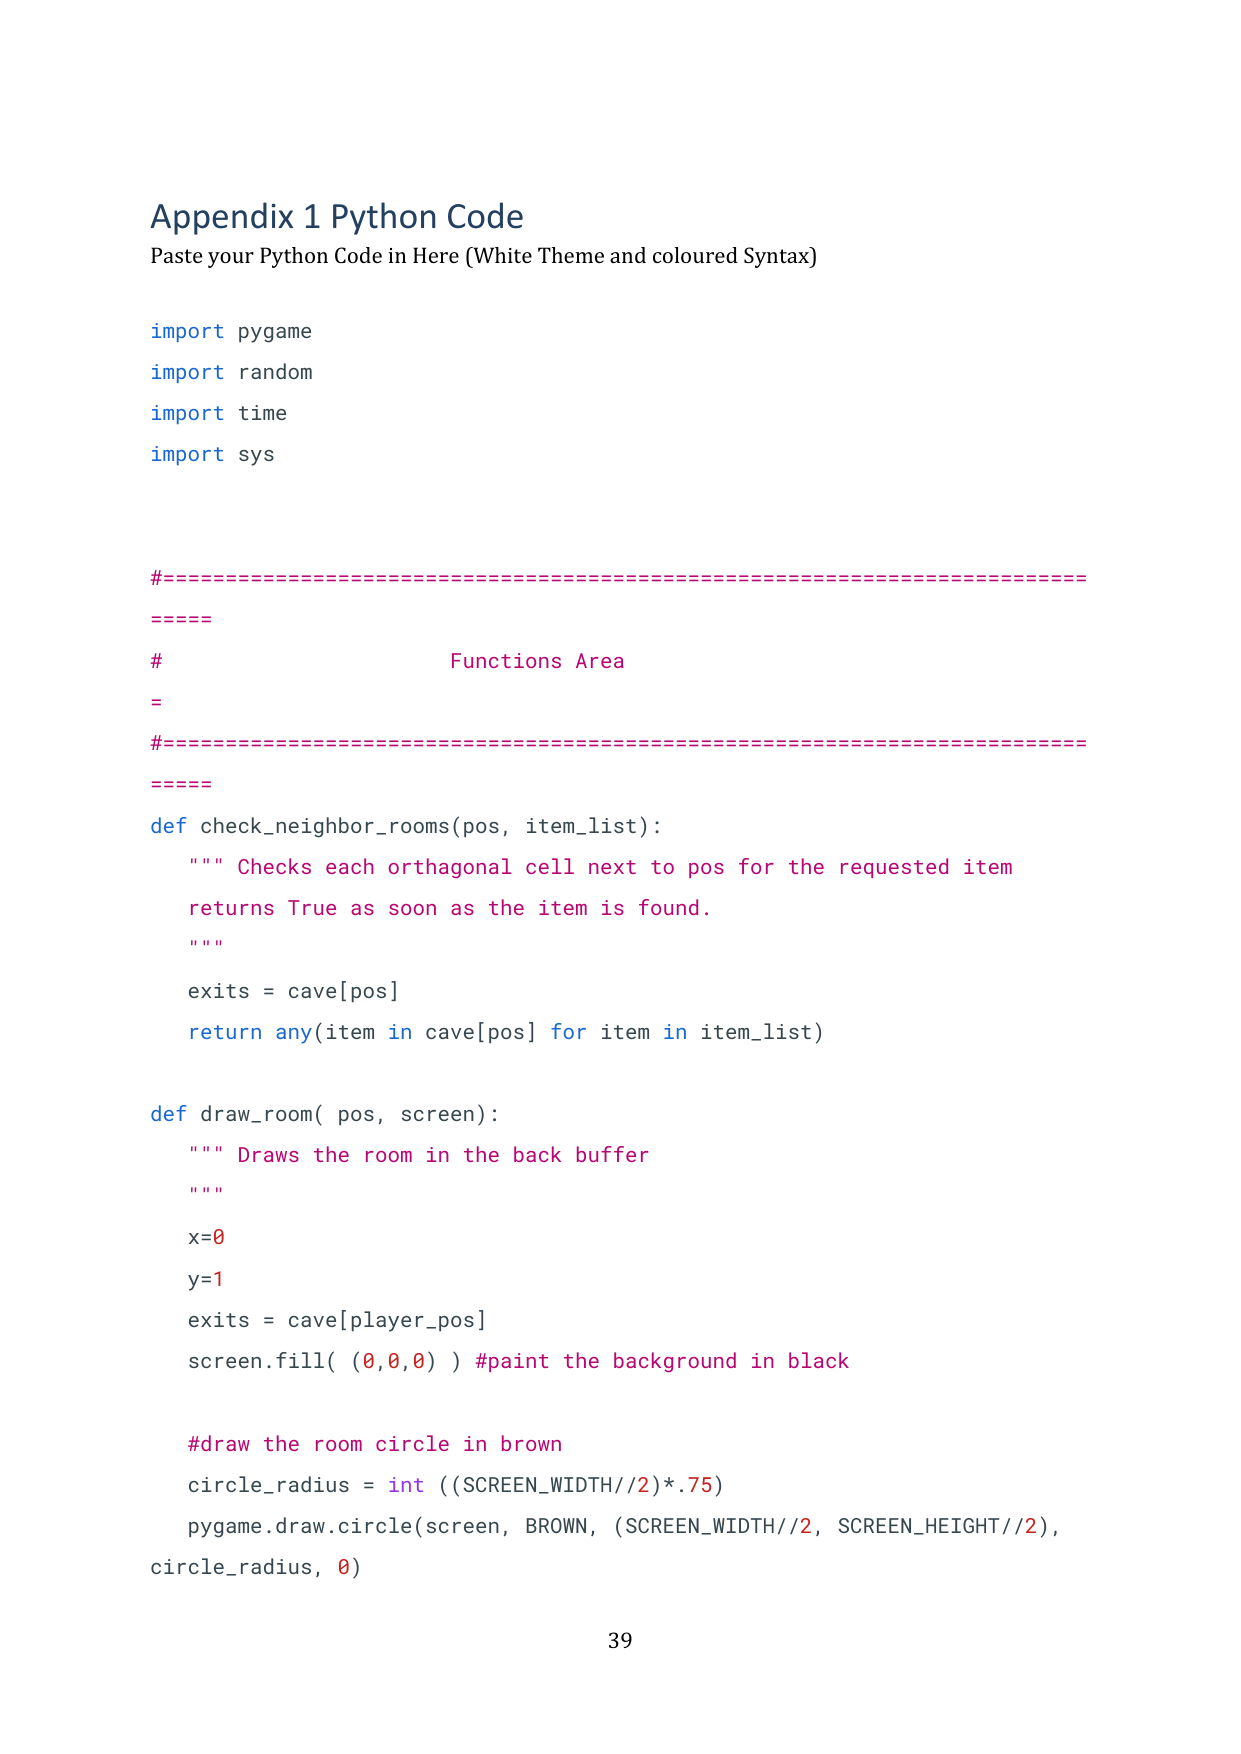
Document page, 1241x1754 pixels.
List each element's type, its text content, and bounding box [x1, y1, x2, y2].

text # Functions Area = [150, 646, 1090, 715]
text exits = cave[pos] [150, 976, 1090, 1004]
text """ [150, 1182, 1090, 1209]
text return any(item in cave[pos] for item in item_list) [150, 1017, 1090, 1045]
text import sys [150, 440, 1090, 467]
text y=1 [150, 1264, 1090, 1292]
text import pygame [150, 316, 1090, 344]
text Paste your Python Code in Here (White Theme and coloured Syntax) [150, 242, 1090, 268]
text #=============================================================================== [150, 729, 1090, 797]
text circle_radius = int ((SCREEN_WIDTH//2)*.75) [150, 1470, 1090, 1498]
text def draw_room( pos, screen): [150, 1099, 1090, 1127]
text import random [150, 357, 1090, 385]
text import time [150, 399, 1090, 426]
text pygame.draw.circle(screen, BROWN, (SCREEN_WIDTH//2, SCREEN_HEIGHT//2), circle_radius, 0) [150, 1512, 1090, 1580]
text exits = cave[player_pos] [150, 1305, 1090, 1333]
text screen.fill( (0,0,0) ) #paint the background in black [150, 1347, 1090, 1374]
text x=0 [150, 1223, 1090, 1250]
text """ [150, 935, 1090, 962]
text returns True as soon as the item is found. [150, 894, 1090, 921]
subtitle Appendix 1 Python Code [150, 192, 1090, 237]
text #draw the room circle in brown [150, 1429, 1090, 1457]
text def check_neighbor_rooms(pos, item_list): [150, 811, 1090, 839]
text """ Draws the room in the back buffer [150, 1140, 1090, 1168]
text """ Checks each orthagonal cell next to pos for the requested item [150, 852, 1090, 880]
text #=============================================================================== [150, 564, 1090, 632]
